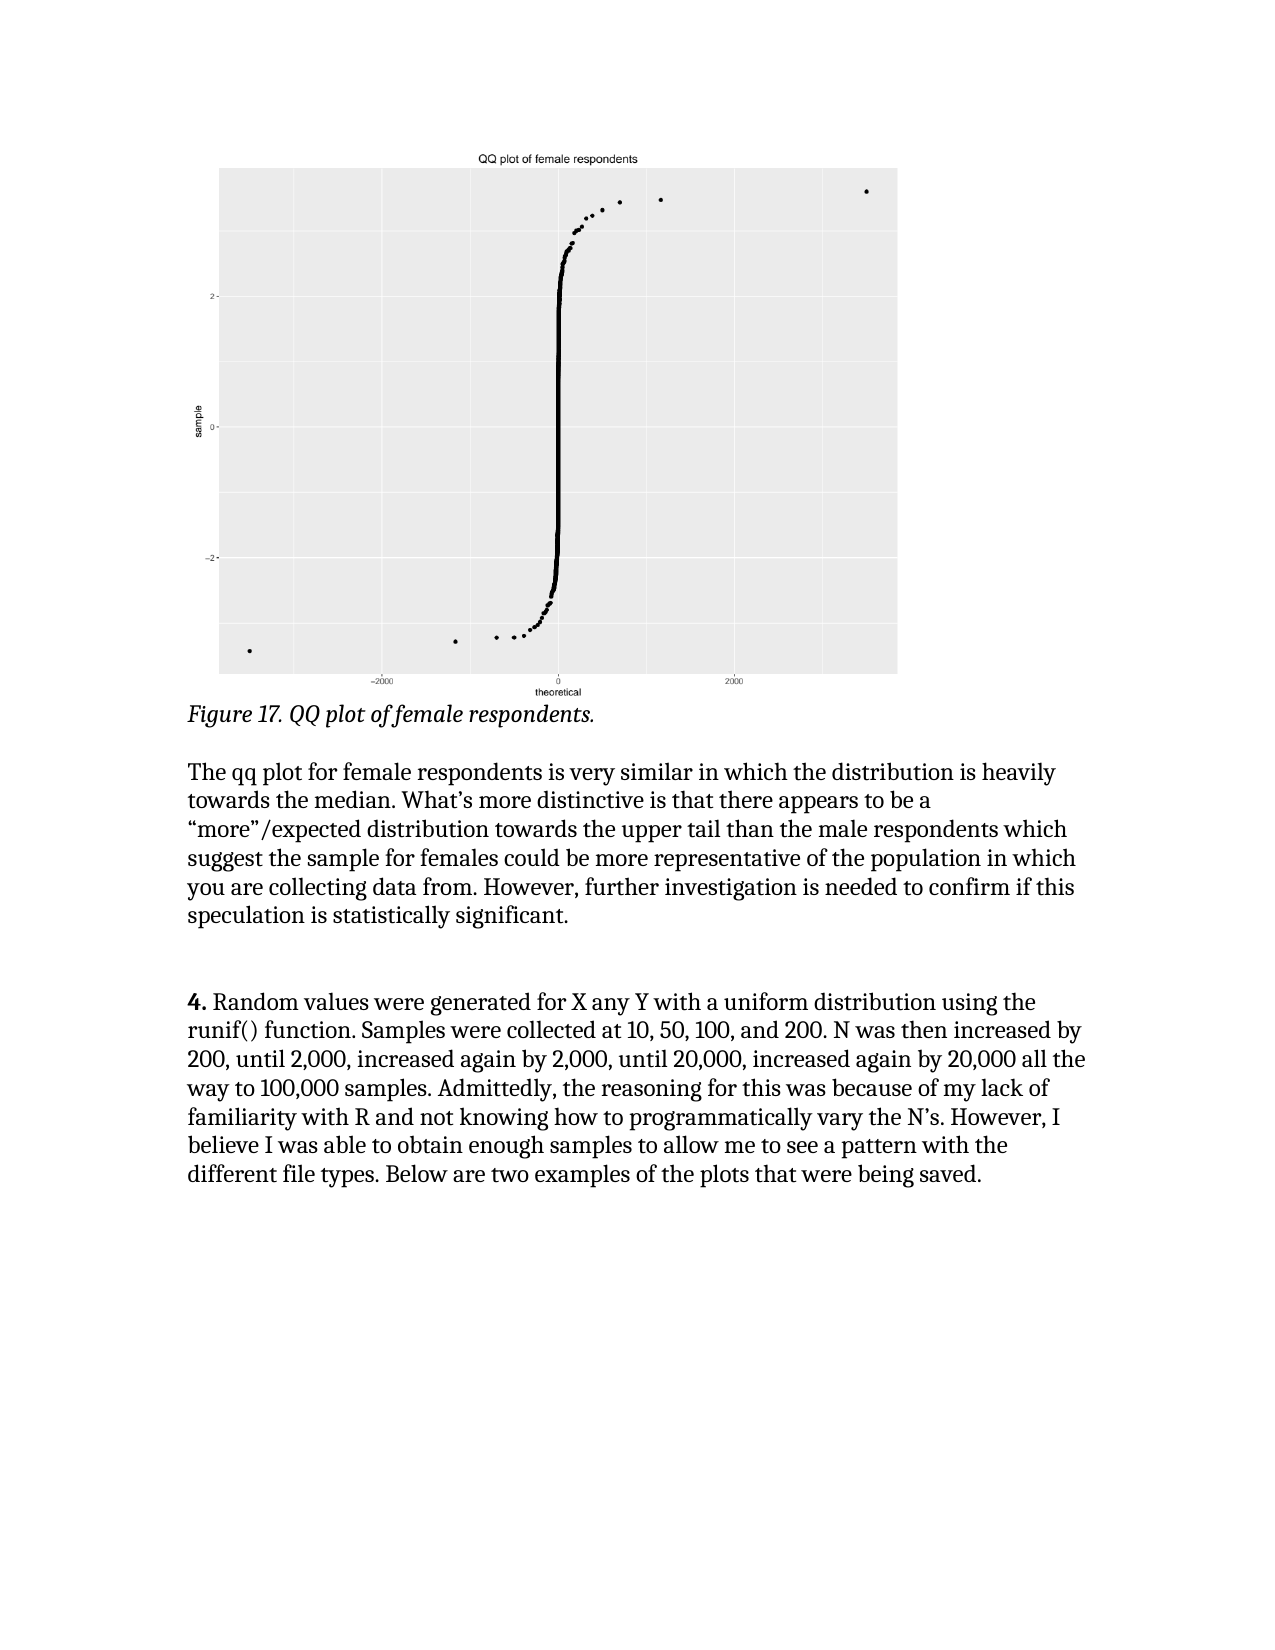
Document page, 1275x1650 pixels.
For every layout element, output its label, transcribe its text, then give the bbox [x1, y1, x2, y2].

text The qq plot for female respondents is very similar in which the distribution is heavily towards the median. What’s more distinctive is that there appears to be a “more”/expected distribution towards the upper tail than the male respondents which suggest the sample for females could be more representative of the population in which you are collecting data from. However, further investigation is needed to confirm if this speculation is statistically significant. [187, 757, 1087, 930]
text 4. Random values were generated for X any Y with a uniform distribution using the runif() function. Samples were collected at 10, 50, 100, and 200. N was then increased by 200, until 2,000, increased again by 2,000, until 20,000, increased again by 20,000 all the way to 100,000 samples. Admittedly, the reasoning for this was because of my lack of familiarity with R and not knowing how to programmatically vary the N’s. However, I believe I was able to obtain enough samples to allow me to see a pattern with the different file types. Below are two examples of the plots that were being saved. [187, 987, 1087, 1189]
text Figure 17. QQ plot of female respondents. [187, 700, 1087, 729]
